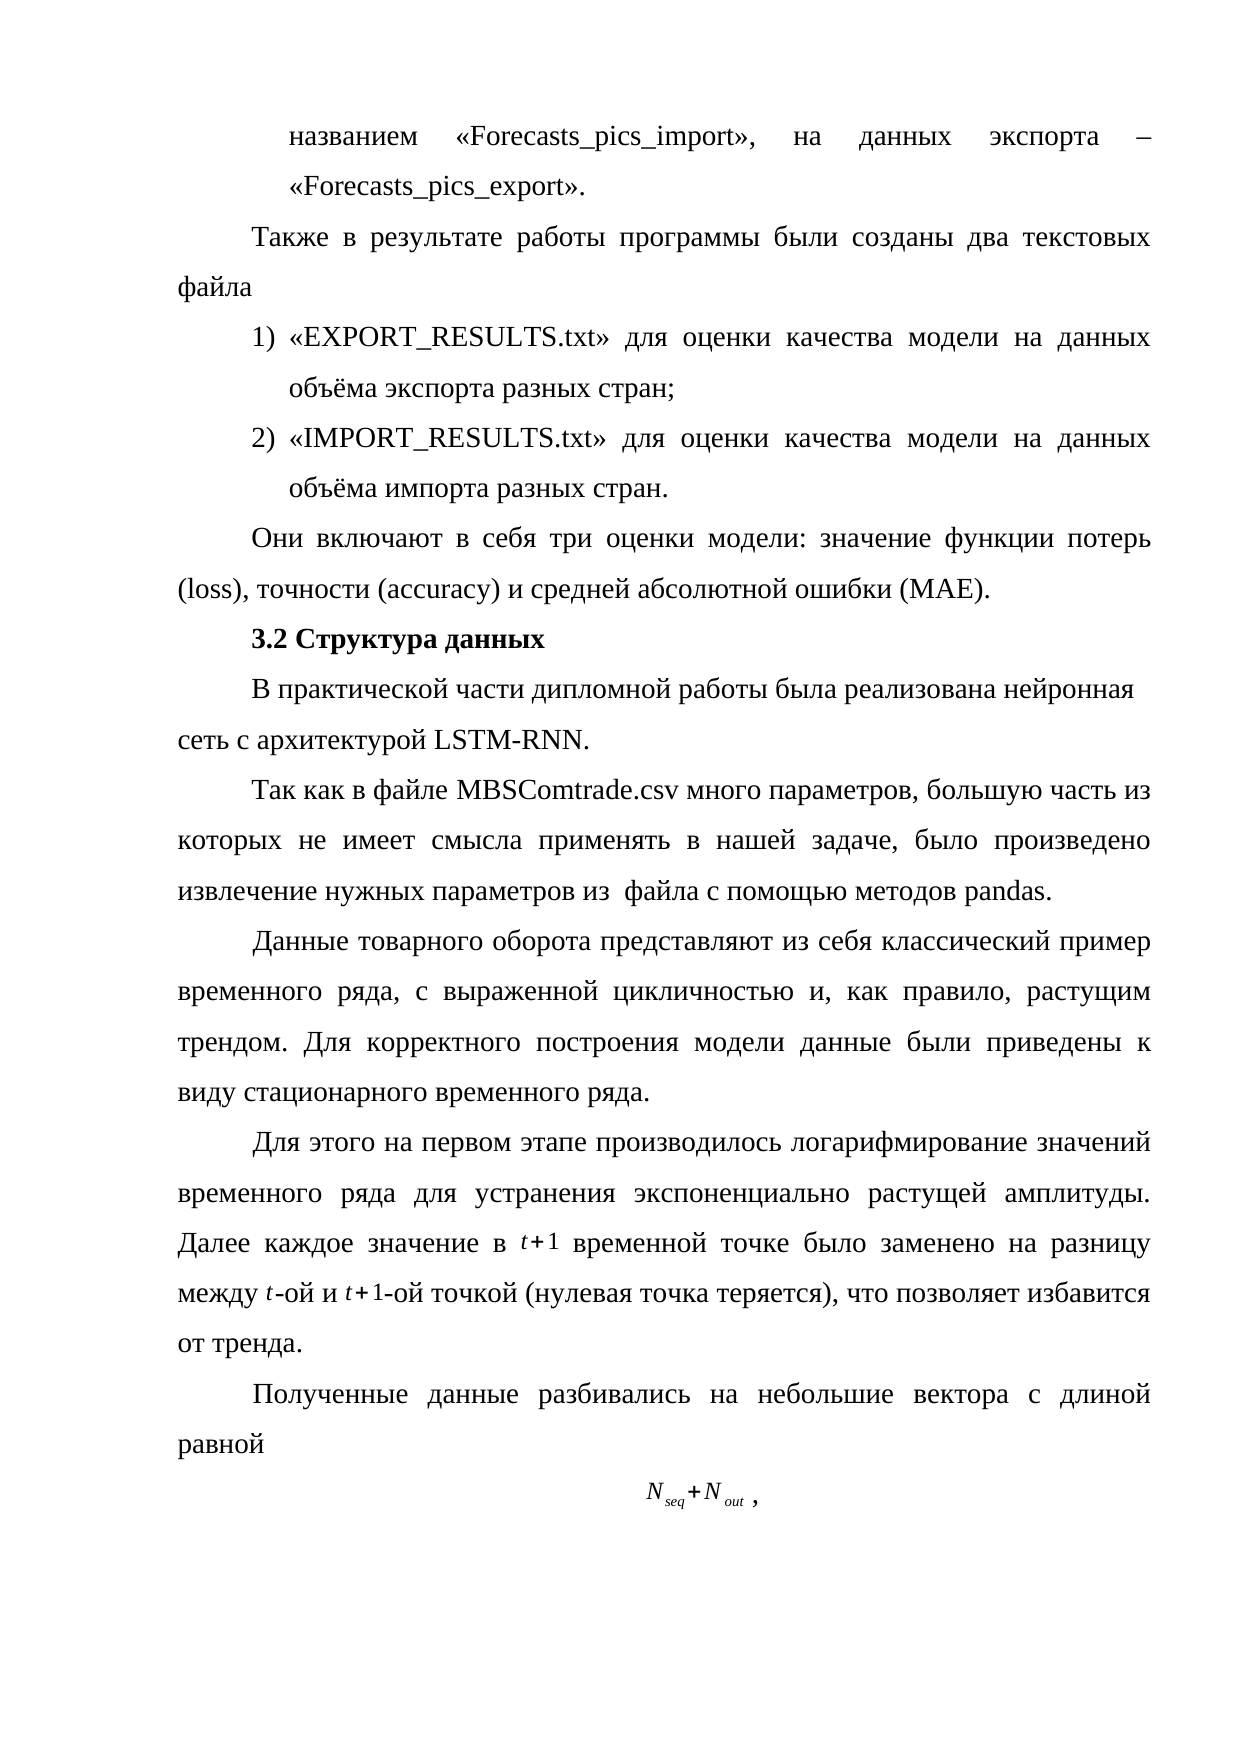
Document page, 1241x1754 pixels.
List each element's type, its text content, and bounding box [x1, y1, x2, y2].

text Данные товарного оборота представляют из себя классический пример временного ряда, с выраженной цикличностью и, как правило, растущим трендом. Для корректного построения модели данные были приведены к виду стационарного временного ряда. [177, 923, 1152, 1108]
text Полученные данные разбивались на небольшие вектора с длиной равной [177, 1376, 1152, 1460]
text Так как в файле MBSComtrade.csv много параметров, большую часть из которых не имеет смысла применять в нашей задаче, было произведено извлечение нужных параметров из файла с помощью методов pandas. [177, 772, 1152, 906]
text В практической части дипломной работы была реализована нейронная сеть с архитектурой LSTM-RNN. [177, 672, 1152, 755]
text Они включают в себя три оценки модели: значение функции потерь (loss), точности (accuracy) и средней абсолютной ошибки (MAE). [177, 521, 1152, 604]
text Для этого на первом этапе производилось логарифмирование значений временного ряда для устранения экспоненциально растущей амплитуды. Далее каждое значение в временной точке было заменено на разницу между -ой и -ой точкой (нулевая точка теряется), что позволяет избавится от тренда. [177, 1124, 1152, 1359]
text Также в результате работы программы были созданы два текстовых файла [177, 219, 1152, 303]
text , [177, 1477, 1152, 1511]
list «EXPORT_RESULTS.txt» для оценки качества модели на данных объёма экспорта разных стран; [251, 319, 1152, 403]
list «IMPORT_RESULTS.txt» для оценки качества модели на данных объёма импорта разных стран. [251, 420, 1152, 504]
text 3.2 [177, 621, 1152, 655]
